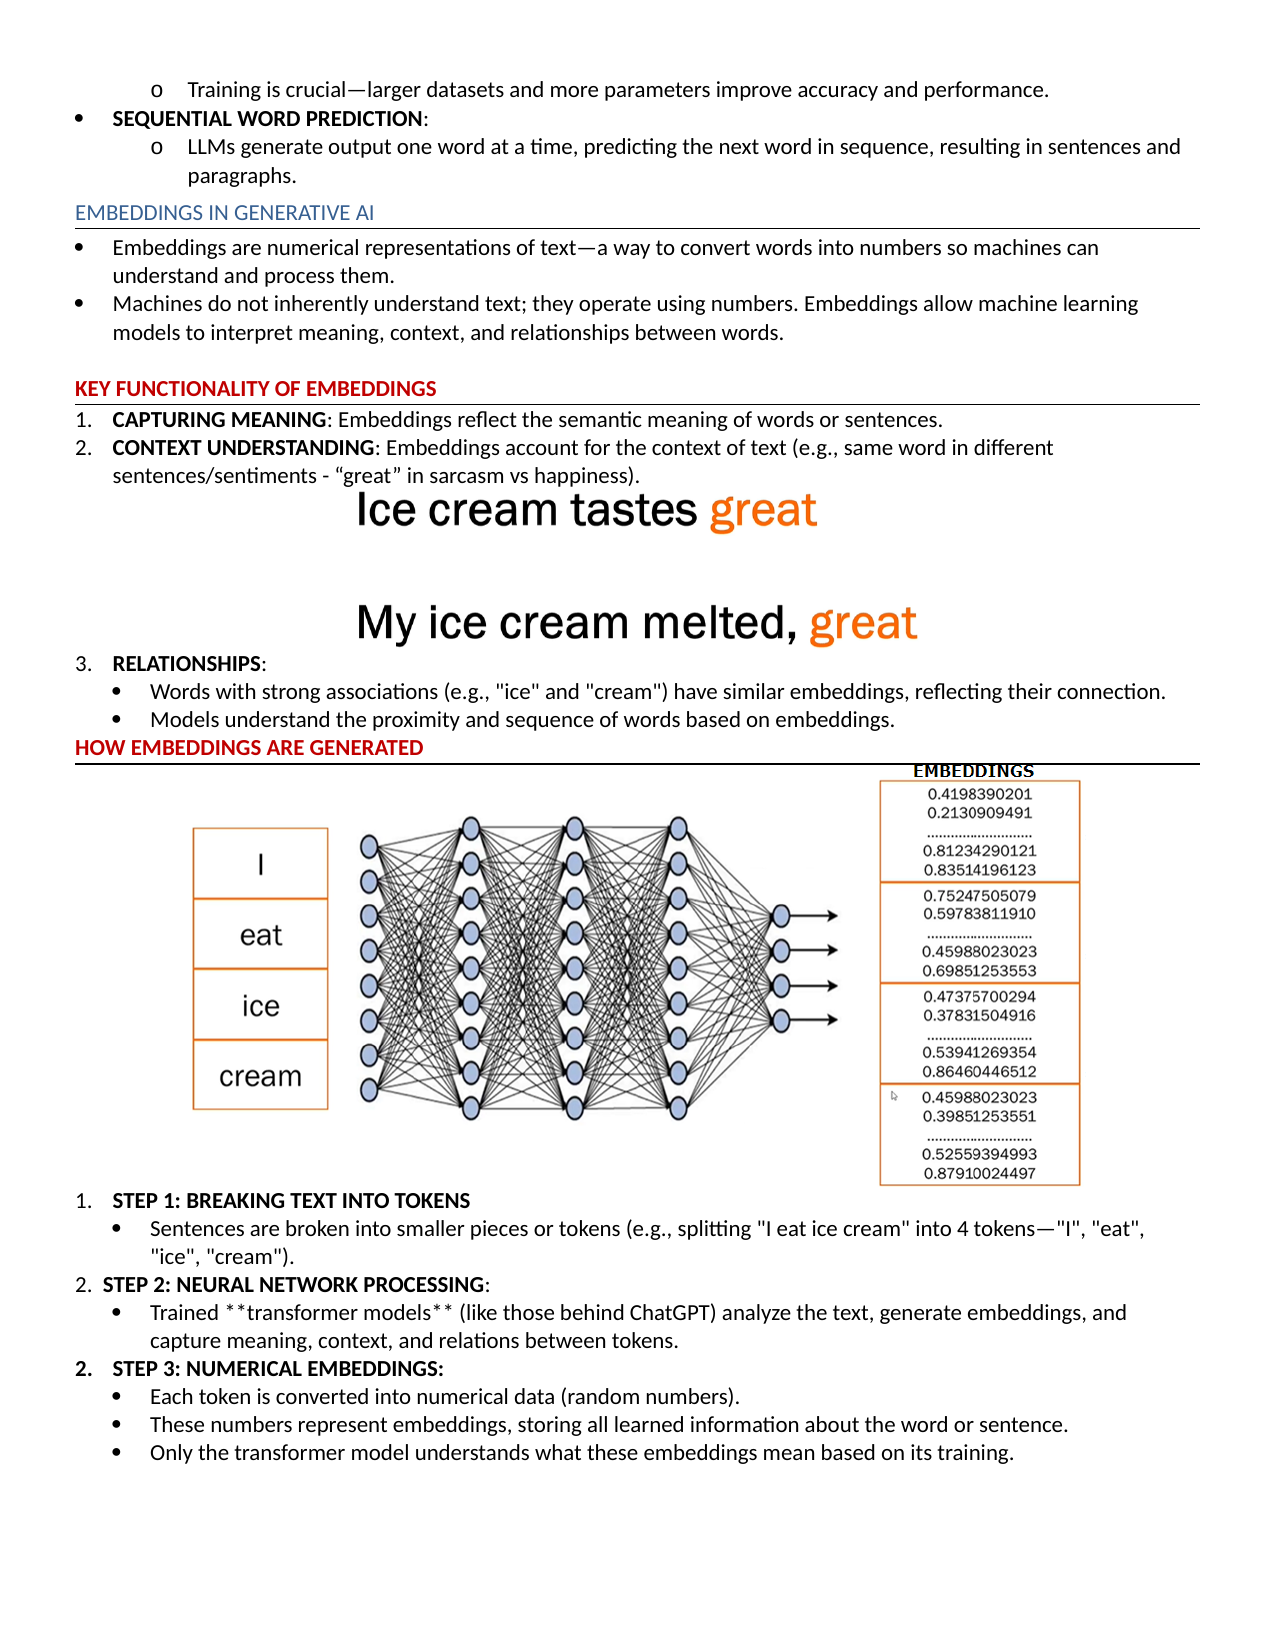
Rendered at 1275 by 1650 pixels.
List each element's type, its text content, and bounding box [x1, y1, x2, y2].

list Only the transformer model understands what these embeddings mean based on its training. [112, 1438, 1200, 1467]
list CONTEXT UNDERSTANDING: Embeddings account for the context of text (e.g., same word in different sentences/sentiments - “great” in sarcasm vs happiness). [75, 433, 1200, 489]
list Trained **transformer models** (like those behind ChatGPT) analyze the text, generate embeddings, and capture meaning, context, and relations between tokens. [112, 1298, 1200, 1354]
text 2. STEP 2: NEURAL NETWORK PROCESSING: [75, 1270, 1200, 1298]
list CAPTURING MEANING: Embeddings reflect the semantic meaning of words or sentences. [75, 405, 1200, 433]
list STEP 3: NUMERICAL EMBEDDINGS: [75, 1354, 1200, 1382]
list Each token is converted into numerical data (random numbers). [112, 1382, 1200, 1411]
list Words with strong associations (e.g., "ice" and "cream") have similar embeddings, reflecting their connection. [112, 677, 1200, 705]
list RELATIONSHIPS: [75, 649, 1200, 677]
list SEQUENTIAL WORD PREDICTION: [75, 104, 1200, 132]
list LLMs generate output one word at a time, predicting the next word in sequence, resulting in sentences and paragraphs. [150, 132, 1200, 189]
picture [190, 765, 1086, 1187]
list Embeddings are numerical representations of text—a way to convert words into numbers so machines can understand and process them. [75, 233, 1200, 289]
list STEP 1: BREAKING TEXT INTO TOKENS [75, 1186, 1200, 1214]
list These numbers represent embeddings, storing all learned information about the word or sentence. [112, 1411, 1200, 1438]
picture [355, 489, 920, 650]
text HOW EMBEDDINGS ARE GENERATED [75, 733, 1200, 763]
list Sentences are broken into smaller pieces or tokens (e.g., splitting "I eat ice cream" into 4 tokens—"I", "eat", "ice", "cream"). [112, 1214, 1200, 1270]
list Models understand the proximity and sequence of words based on embeddings. [112, 705, 1200, 733]
list Machines do not inherently understand text; they operate using numbers. Embeddings allow machine learning models to interpret meaning, context, and relationships between words. [75, 289, 1200, 346]
text KEY FUNCTIONALITY OF EMBEDDINGS [75, 374, 1200, 404]
list Training is crucial—larger datasets and more parameters improve accuracy and performance. [150, 75, 1200, 104]
subtitle EMBEDDINGS IN GENERATIVE AI [75, 198, 1200, 228]
